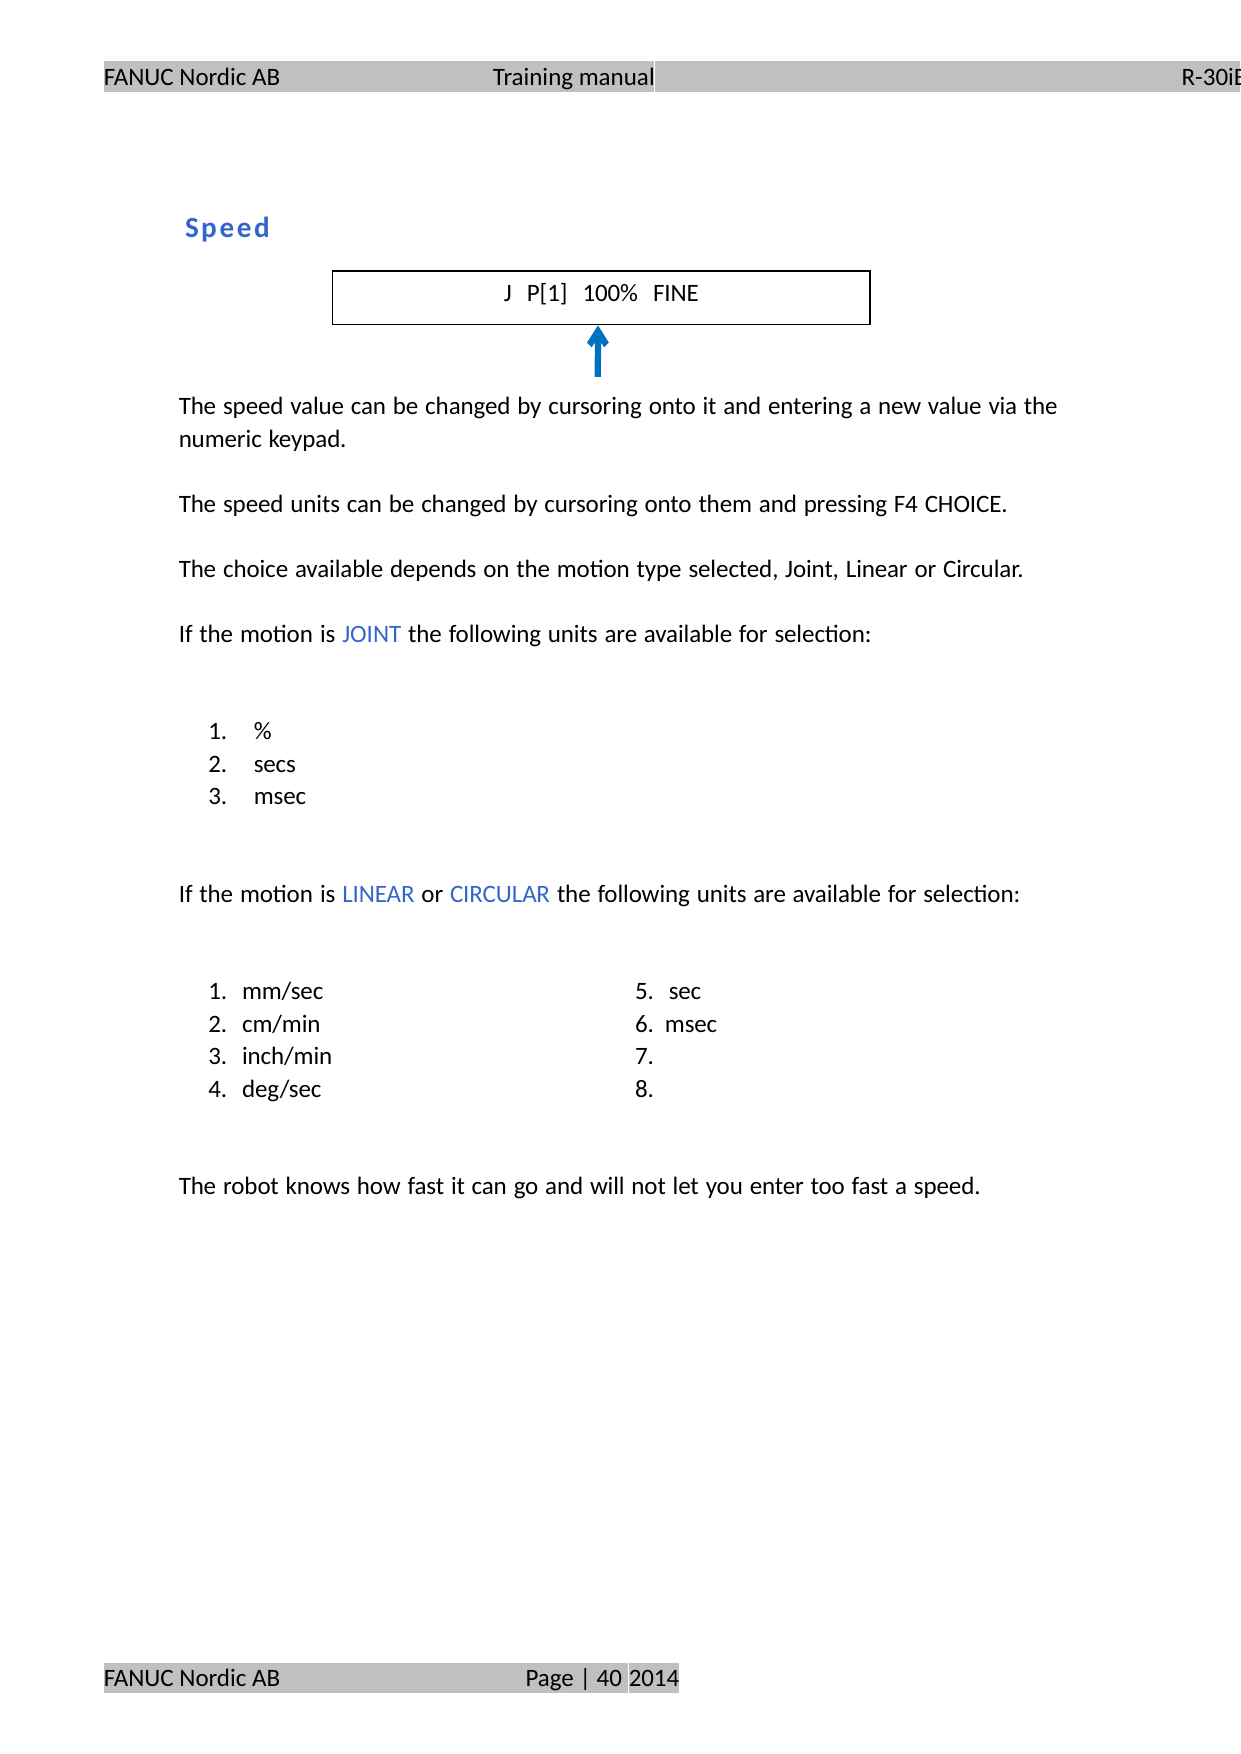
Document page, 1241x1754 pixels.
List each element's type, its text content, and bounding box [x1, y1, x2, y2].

text 3. inch/min 7. [178, 1039, 1138, 1072]
text If the motion is JOINT the following units are available for selection: [178, 617, 1138, 649]
text 1. % [178, 714, 1138, 747]
text 4. deg/sec 8. [178, 1072, 1138, 1104]
text Speed [110, 194, 1138, 259]
text The speed value can be changed by cursoring onto it and entering a new value via the [178, 389, 1138, 422]
text The robot knows how fast it can go and will not let you enter too fast a speed. [178, 1169, 1138, 1202]
text The choice available depends on the motion type selected, Joint, Linear or Circular. [178, 552, 1138, 584]
text The speed units can be changed by cursoring onto them and pressing F4 CHOICE. [178, 487, 1138, 519]
text 2. secs [178, 747, 1138, 779]
text 2. cm/min 6. msec [178, 1007, 1138, 1039]
text 3. msec [178, 779, 1138, 812]
text If the motion is LINEAR or CIRCULAR the following units are available for selection: [178, 877, 1138, 909]
text numeric keypad. [178, 422, 1138, 454]
text 1. mm/sec 5. sec [178, 974, 1138, 1007]
